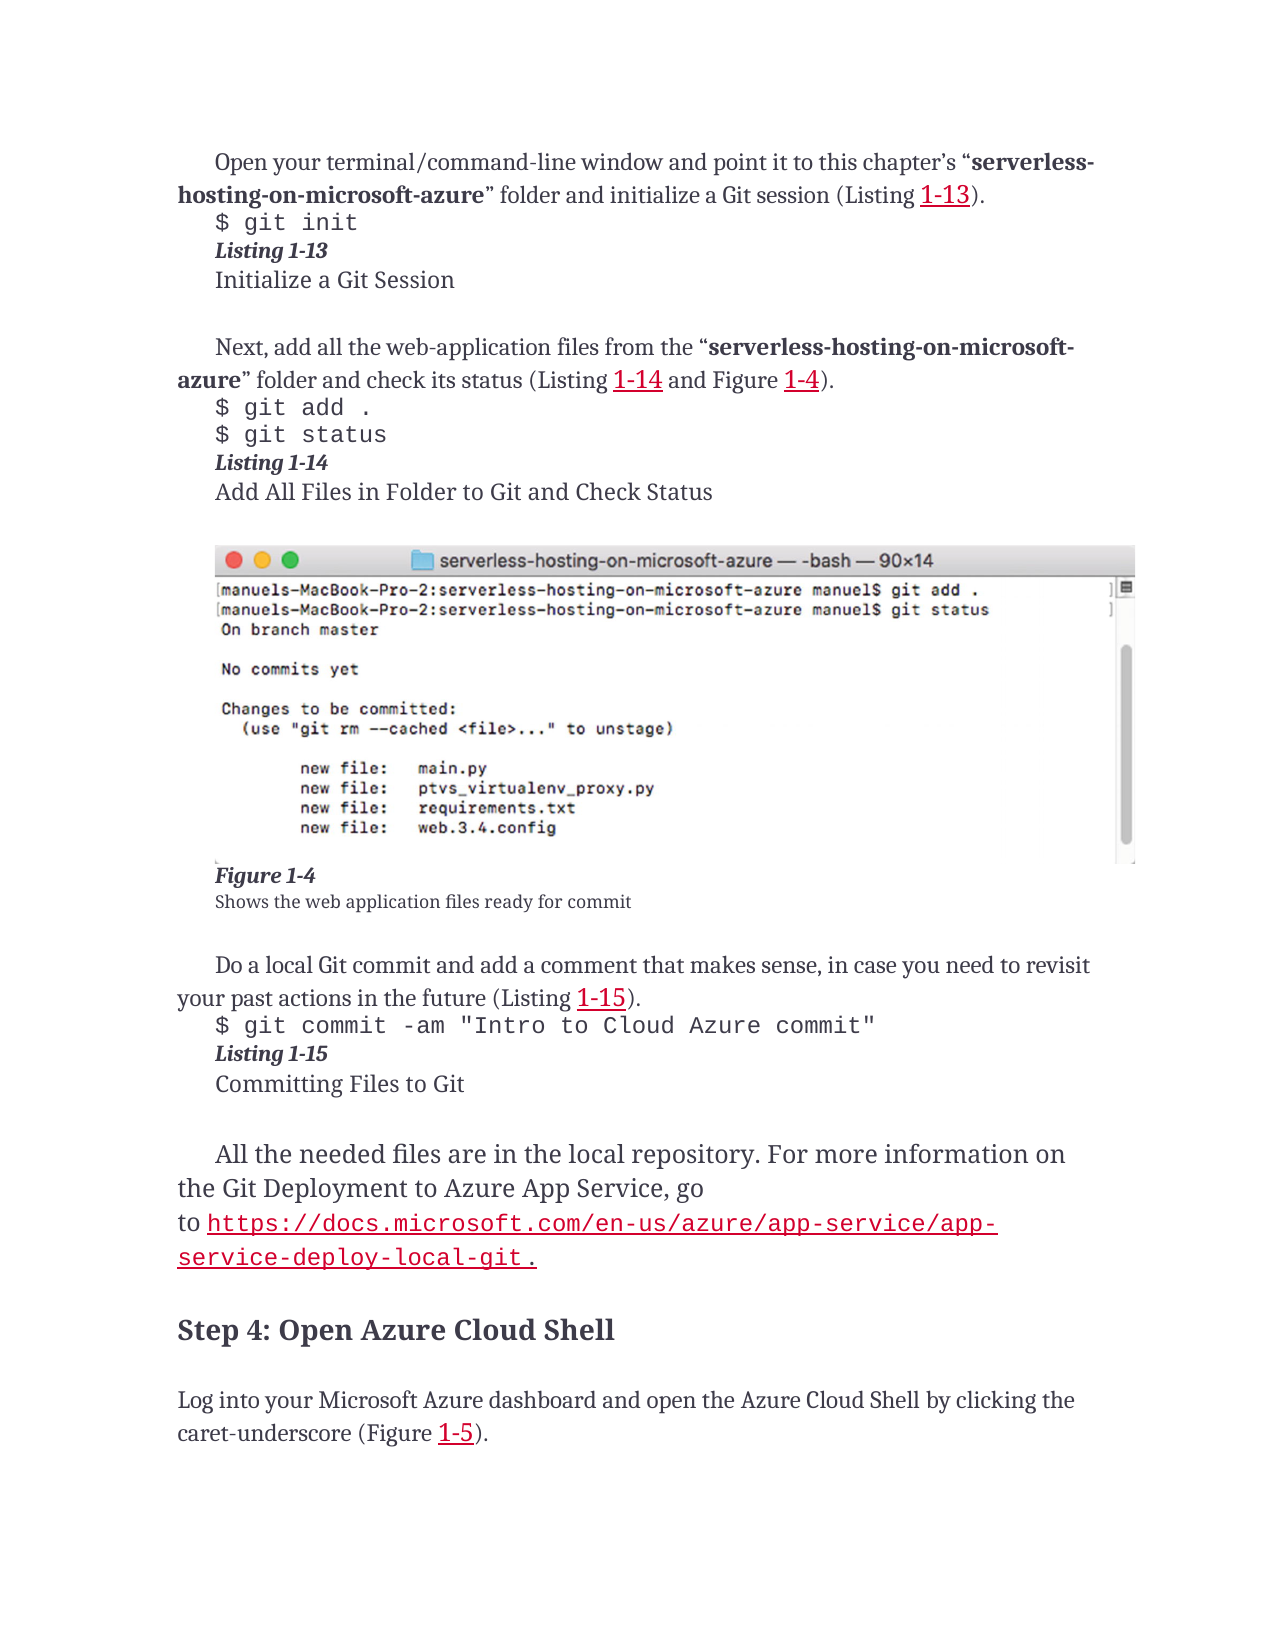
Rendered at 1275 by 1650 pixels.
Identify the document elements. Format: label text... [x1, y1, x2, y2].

text Next, add all the web-application files from the “serverless-hosting-on-microsoft-azure” folder and check its status (Listing 1-14 and Figure 1-4). [177, 333, 1098, 396]
text Listing 1-14 [177, 450, 1098, 476]
text All the needed files are in the local repository. For more information on the Git Deployment to Azure App Service, go to https://docs.microsoft.com/en-us/azure/app-service/app-service-deploy-local-git . [177, 1136, 1098, 1272]
text Shows the web application files ready for commit [177, 889, 1098, 914]
picture [214, 545, 1136, 864]
text $ git status [177, 423, 1098, 450]
text Initialize a Git Session [177, 264, 1098, 295]
text $ git init [177, 210, 1098, 238]
text Open your terminal/command-line window and point it to this chapter’s “serverless-hosting-on-microsoft-azure” folder and initialize a Git session (Listing 1-13). [177, 148, 1098, 210]
text Add All Files in Folder to Git and Check Status [177, 476, 1098, 507]
text $ git commit -am "Intro to Cloud Azure commit" [177, 1014, 1098, 1041]
text Log into your Microsoft Azure dashboard and open the Azure Cloud Shell by clicking the caret-underscore (Figure 1-5). [177, 1386, 1098, 1449]
text $ git add . [177, 396, 1098, 423]
text Listing 1-13 [177, 238, 1098, 264]
text Step 4: Open Azure Cloud Shell [177, 1310, 1098, 1348]
text Do a local Git commit and add a comment that makes sense, in case you need to revisit your past actions in the future (Listing 1-15). [177, 951, 1098, 1014]
text Figure 1-4 [177, 863, 1098, 889]
text Listing 1-15 [177, 1041, 1098, 1067]
text Committing Files to Git [177, 1067, 1098, 1099]
